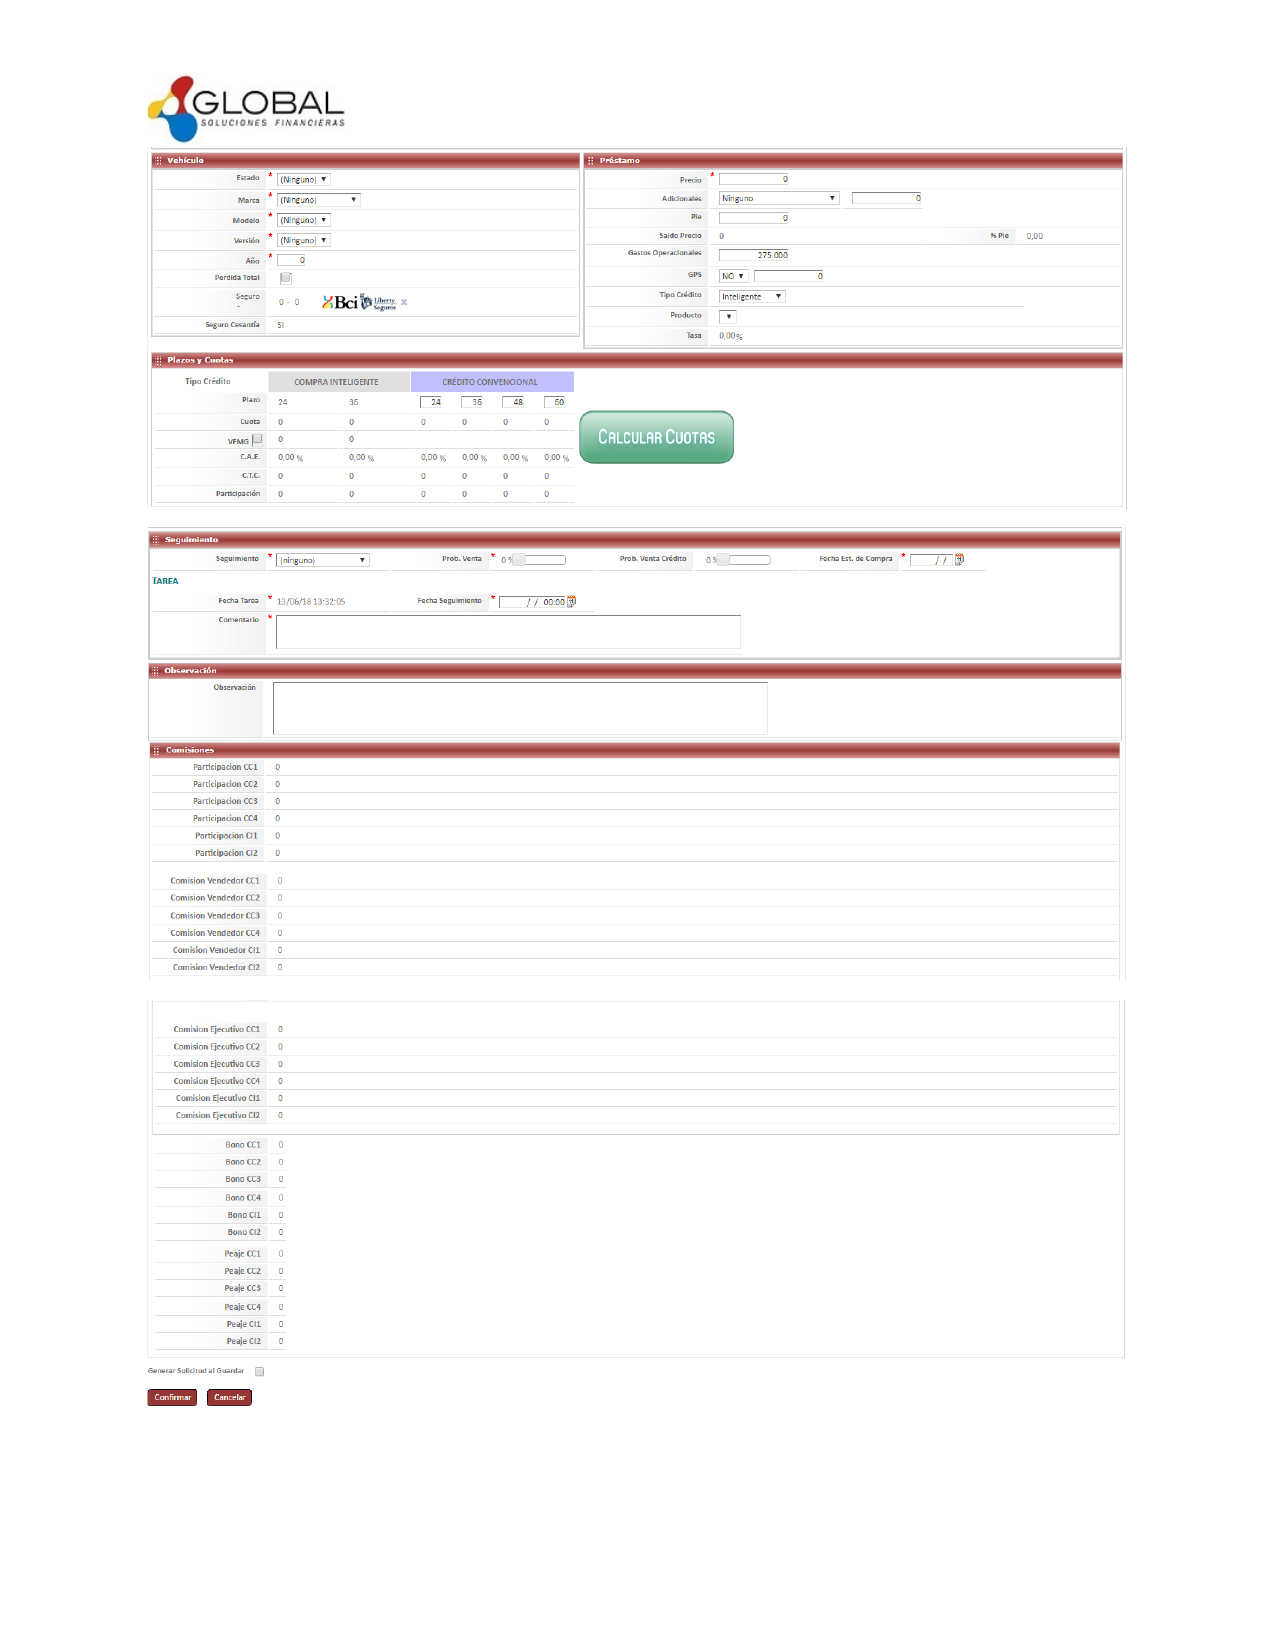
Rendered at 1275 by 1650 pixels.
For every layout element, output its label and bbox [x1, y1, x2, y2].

picture [147, 527, 1128, 981]
picture [147, 73, 1065, 145]
picture [147, 1000, 1128, 1414]
picture [147, 147, 1128, 509]
